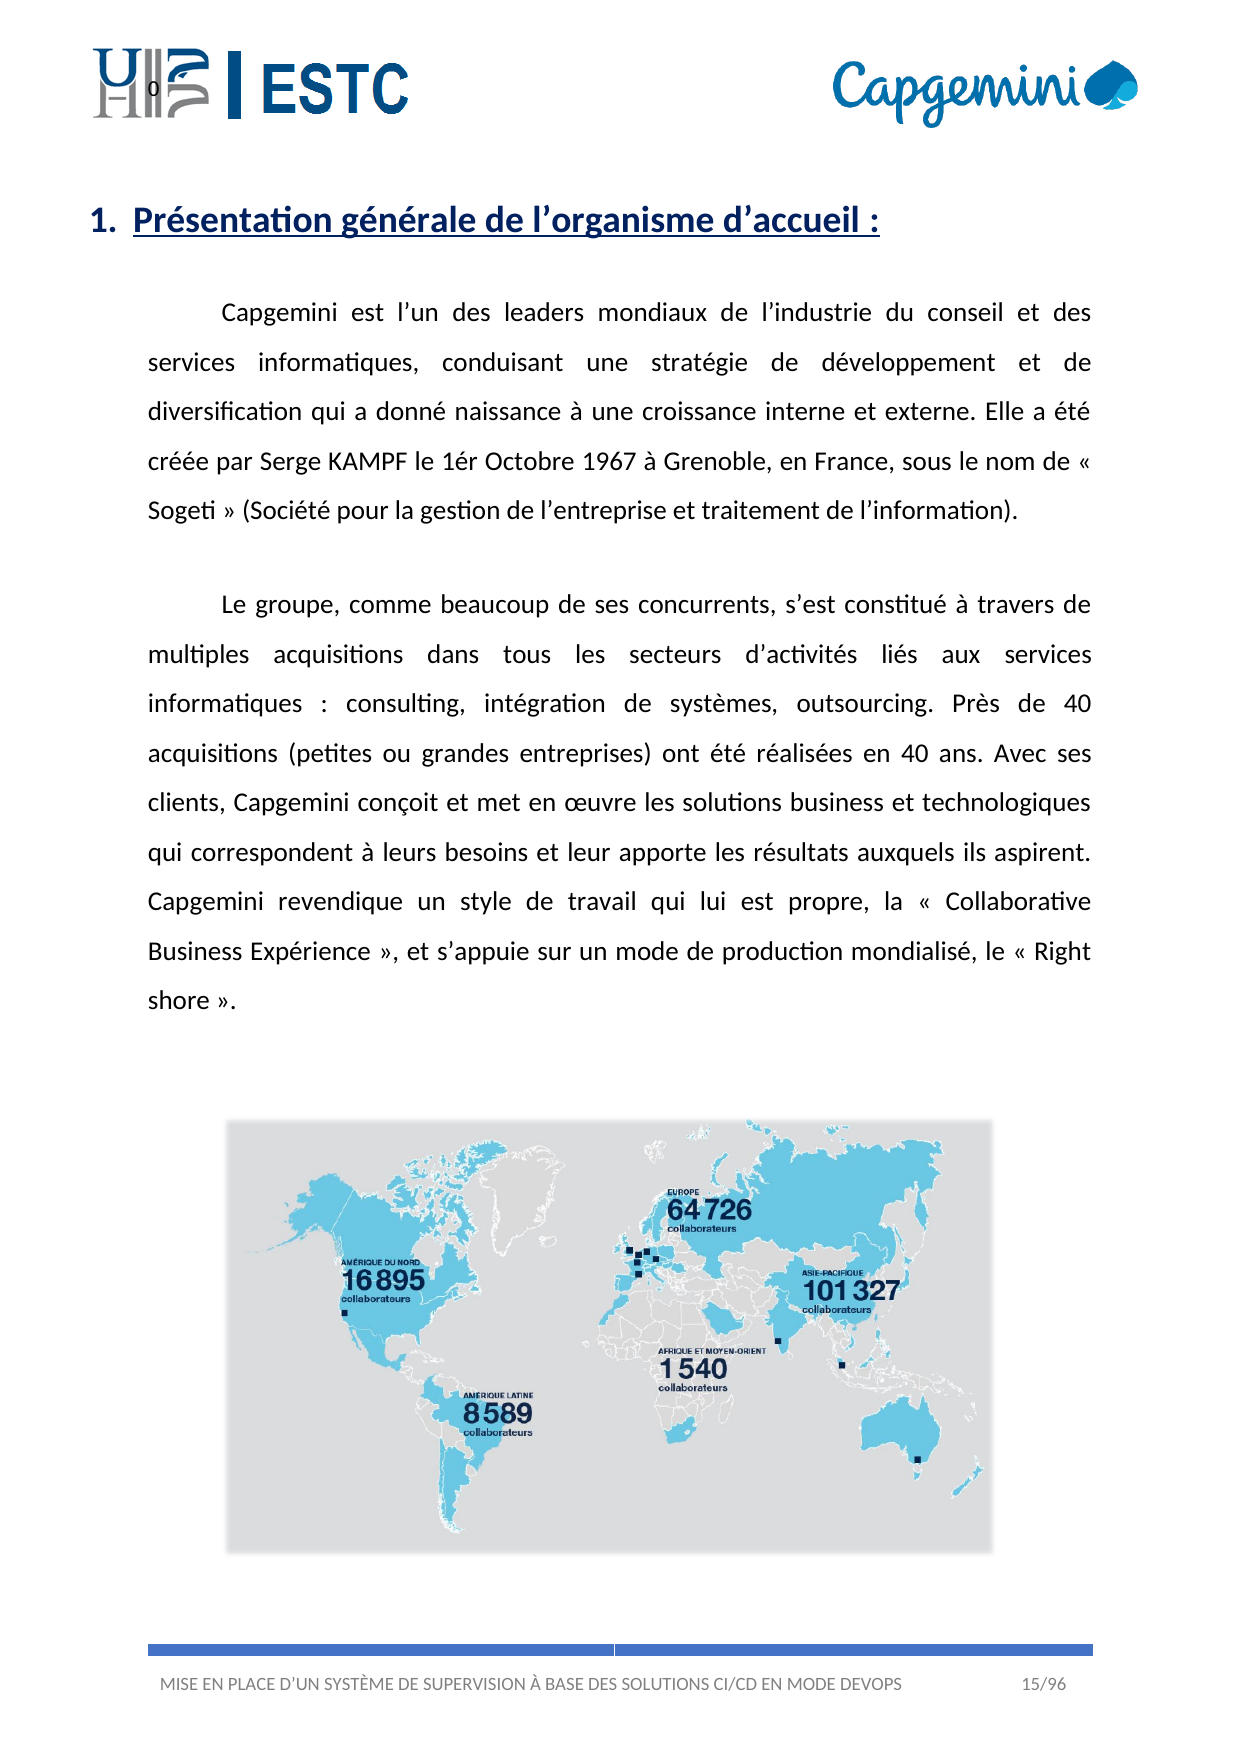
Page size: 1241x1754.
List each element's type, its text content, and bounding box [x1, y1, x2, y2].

picture [87, 40, 418, 136]
subtitle Présentation générale de l’organisme d’accueil : [88, 196, 1093, 241]
text Le groupe, comme beaucoup de ses concurrents, s’est constitué à travers de multiples acquisitions dans tous les secteurs d’activités liés aux services informatiques : consulting, intégration de systèmes, outsourcing. Près de 40 acquisitions (petites ou grandes entreprises) ont été réalisées en 40 ans. Avec ses clients, Capgemini conçoit et met en œuvre les solutions business et technologiques qui correspondent à leurs besoins et leur apporte les résultats auxquels ils aspirent. Capgemini revendique un style de travail qui lui est propre, la « Collaborative Business Expérience », et s’appuie sur un mode de production mondialisé, le « Right shore ». [148, 587, 1093, 1016]
text Capgemini est l’un des leaders mondiaux de l’industrie du conseil et des services informatiques, conduisant une stratégie de développement et de diversification qui a donné naissance à une croissance interne et externe. Elle a été créée par Serge KAMPF le 1ér Octobre 1967 à Grenoble, en France, sous le nom de « Sogeti » (Société pour la gestion de l’entreprise et traitement de l’information). [148, 295, 1093, 526]
picture [230, 1124, 989, 1550]
picture [833, 60, 1139, 128]
